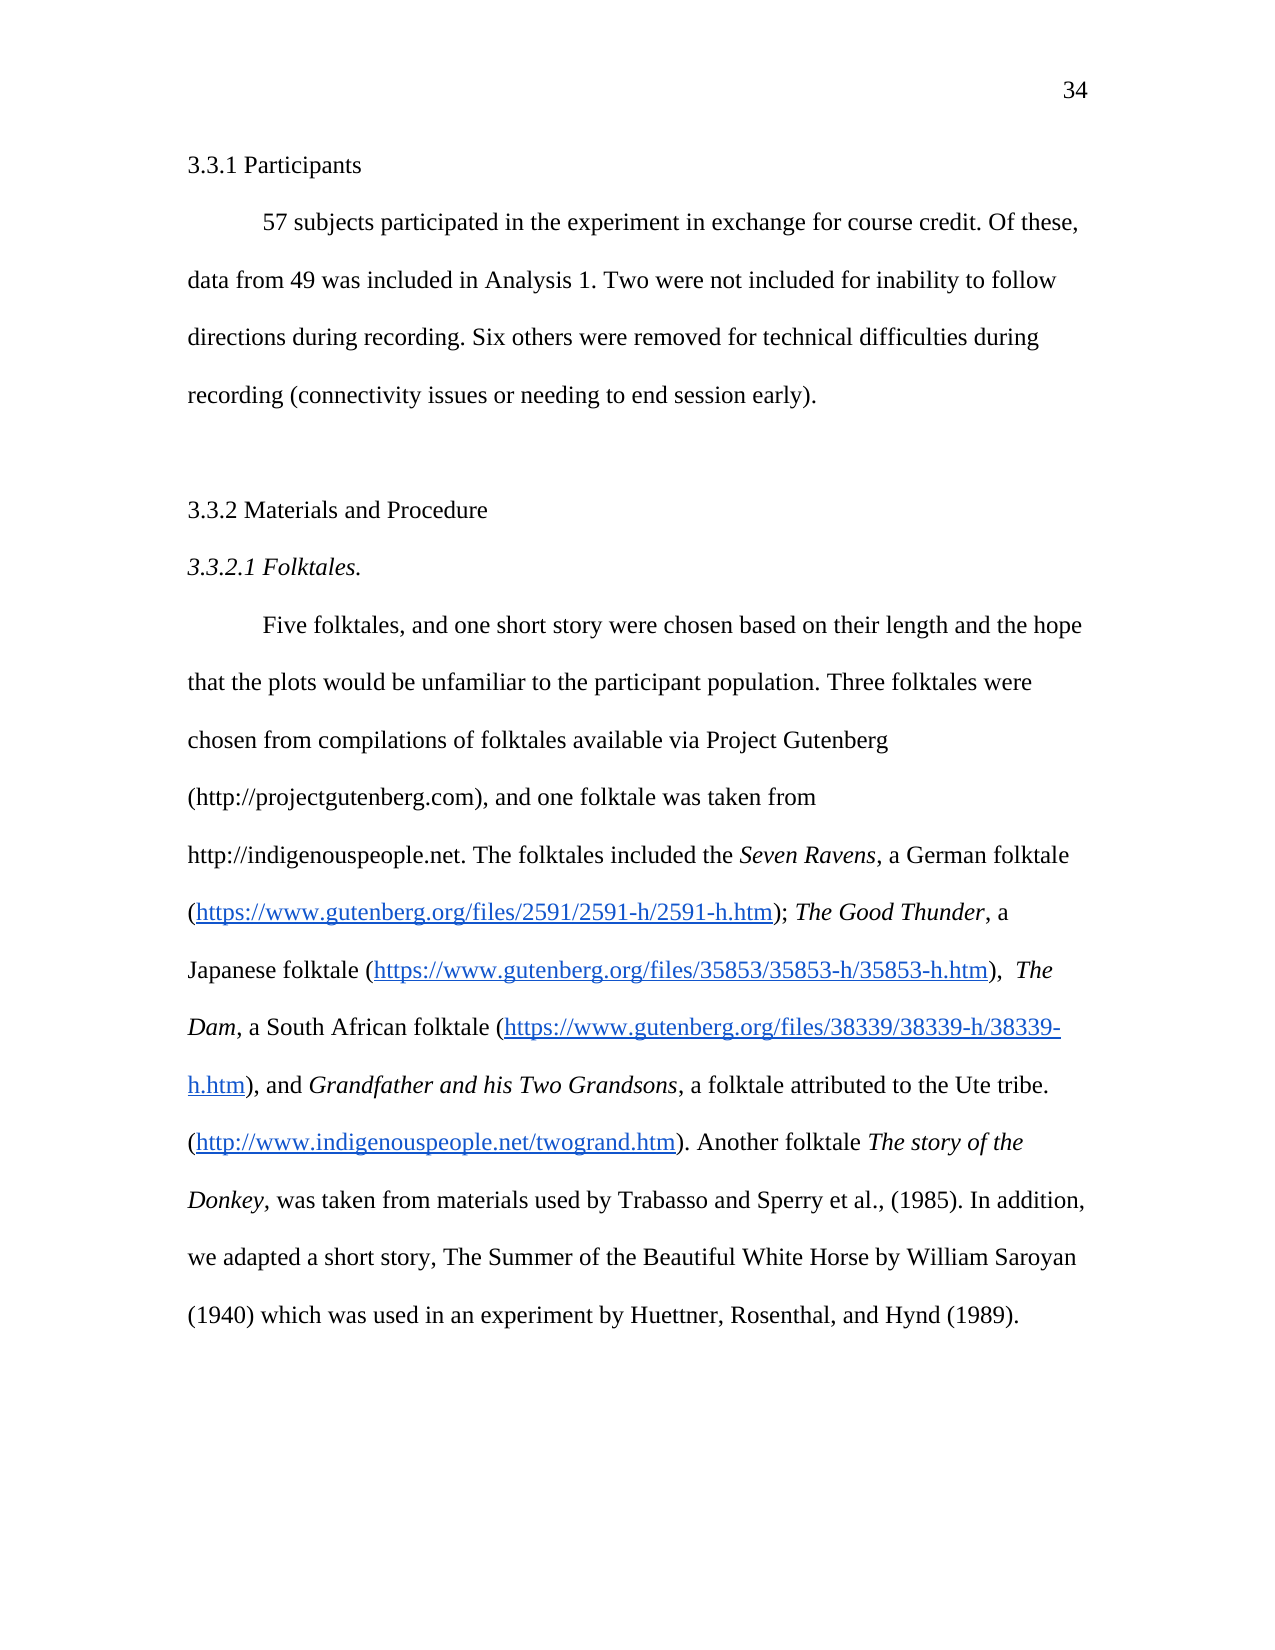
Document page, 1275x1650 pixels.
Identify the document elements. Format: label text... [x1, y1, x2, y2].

text Five folktales, and one short story were chosen based on their length and the hope that the plots would be unfamiliar to the participant population. Three folktales were chosen from compilations of folktales available via Project Gutenberg (http://projectgutenberg.com), and one folktale was taken from http://indigenouspeople.net. The folktales included the Seven Ravens, a German folktale (https://www.gutenberg.org/files/2591/2591-h/2591-h.htm); The Good Thunder, a Japanese folktale (https://www.gutenberg.org/files/35853/35853-h/35853-h.htm), The Dam, a South African folktale (https://www.gutenberg.org/files/38339/38339-h/38339-h.htm), and Grandfather and his Two Grandsons, a folktale attributed to the Ute tribe. (http://www.indigenouspeople.net/twogrand.htm). Another folktale The story of the Donkey, was taken from materials used by Trabasso and Sperry et al., (1985). In addition, we adapted a short story, The Summer of the Beautiful White Horse by William Saroyan (1940) which was used in an experiment by Huettner, Rosenthal, and Hynd (1989). [187, 610, 1087, 1329]
subtitle 3.3.2.1 Folktales. [187, 552, 1087, 581]
subtitle 3.3.2 Materials and Procedure [187, 495, 1087, 524]
text 57 subjects participated in the experiment in exchange for course credit. Of these, data from 49 was included in Analysis 1. Two were not included for inability to follow directions during recording. Six others were removed for technical difficulties during recording (connectivity issues or needing to end session early). [187, 207, 1087, 409]
subtitle 3.3.1 Participants [187, 150, 1087, 179]
